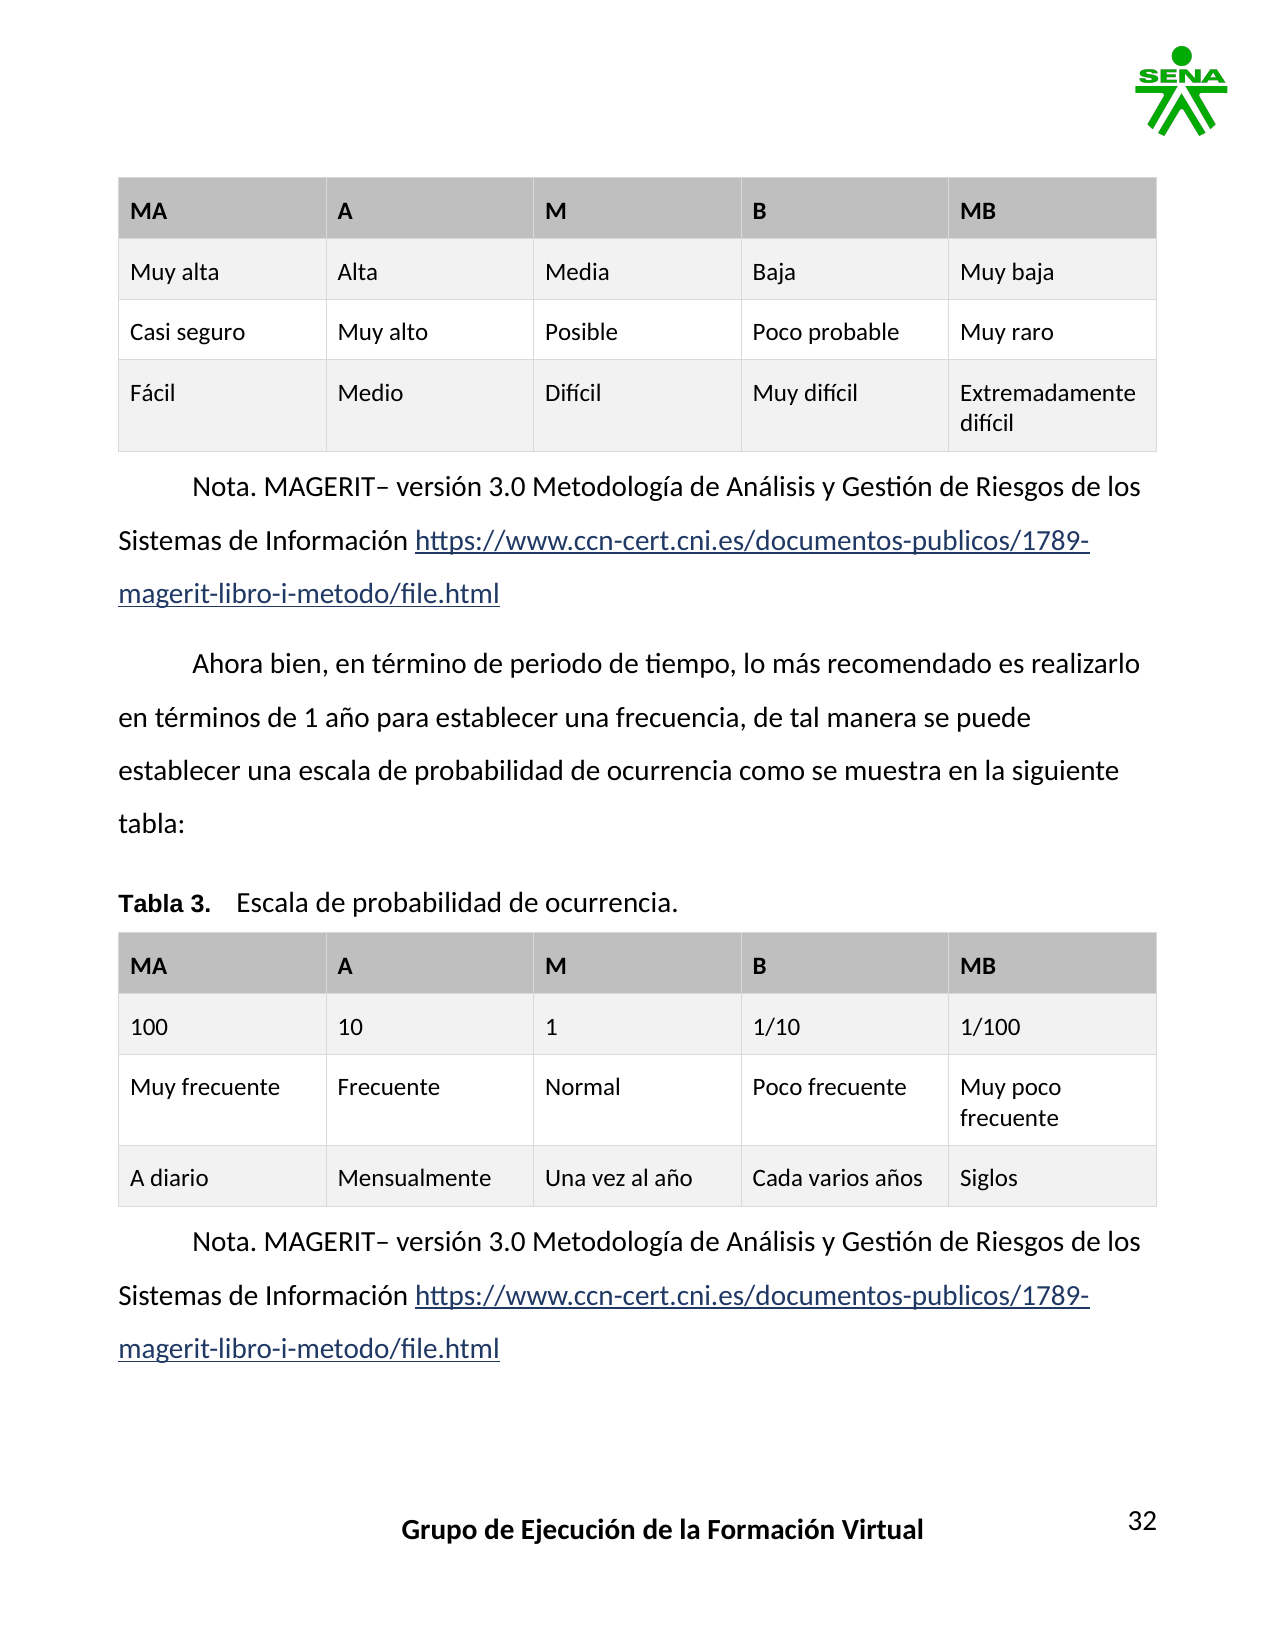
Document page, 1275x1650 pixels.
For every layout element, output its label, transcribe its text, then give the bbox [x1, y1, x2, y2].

table_cell Siglos [949, 1146, 1156, 1206]
table_cell Cada varios años [742, 1146, 948, 1206]
table_header A [327, 178, 533, 238]
table_cell Muy baja [949, 239, 1156, 299]
table_cell Alta [327, 239, 533, 299]
table_header MB [949, 178, 1156, 238]
table_cell Muy difícil [742, 360, 948, 451]
table_cell Muy raro [949, 300, 1156, 359]
table_cell Una vez al año [534, 1146, 741, 1206]
table_header MA [119, 933, 326, 993]
text Escala de probabilidad de ocurrencia. [118, 884, 1157, 920]
text Nota. MAGERIT– versión 3.0 Metodología de Análisis y Gestión de Riesgos de los Sistemas de Información https://www.ccn-cert.cni.es/documentos-publicos/1789-magerit-libro-i-metodo/file.html [118, 468, 1157, 611]
table_header A [327, 933, 533, 993]
table_header M [534, 933, 741, 993]
table_cell Muy alto [327, 300, 533, 359]
table_cell Casi seguro [119, 300, 326, 359]
table_cell Media [534, 239, 741, 299]
table_cell Posible [534, 300, 741, 359]
table_cell 1/100 [949, 994, 1156, 1054]
table_cell 10 [327, 994, 533, 1054]
table_cell Poco frecuente [742, 1055, 948, 1145]
table_cell Muy frecuente [119, 1055, 326, 1145]
table_cell Extremadamente difícil [949, 360, 1156, 451]
picture [1135, 46, 1228, 136]
text Nota. MAGERIT– versión 3.0 Metodología de Análisis y Gestión de Riesgos de los Sistemas de Información https://www.ccn-cert.cni.es/documentos-publicos/1789-magerit-libro-i-metodo/file.html [118, 1223, 1157, 1366]
text Ahora bien, en término de periodo de tiempo, lo más recomendado es realizarlo en términos de 1 año para establecer una frecuencia, de tal manera se puede establecer una escala de probabilidad de ocurrencia como se muestra en la siguiente tabla: [118, 645, 1157, 841]
table_cell Mensualmente [327, 1146, 533, 1206]
table_cell 100 [119, 994, 326, 1054]
table_cell Poco probable [742, 300, 948, 359]
table_header M [534, 178, 741, 238]
table_header B [742, 933, 948, 993]
table_cell Difícil [534, 360, 741, 451]
table_cell Normal [534, 1055, 741, 1145]
table_header MA [119, 178, 326, 238]
table_cell Muy alta [119, 239, 326, 299]
table_cell 1/10 [742, 994, 948, 1054]
table_cell A diario [119, 1146, 326, 1206]
table_cell 1 [534, 994, 741, 1054]
table_cell Medio [327, 360, 533, 451]
table_cell Fácil [119, 360, 326, 451]
table_cell Baja [742, 239, 948, 299]
table_header MB [949, 933, 1156, 993]
table_cell Muy poco frecuente [949, 1055, 1156, 1145]
table_cell Frecuente [327, 1055, 533, 1145]
table_header B [742, 178, 948, 238]
